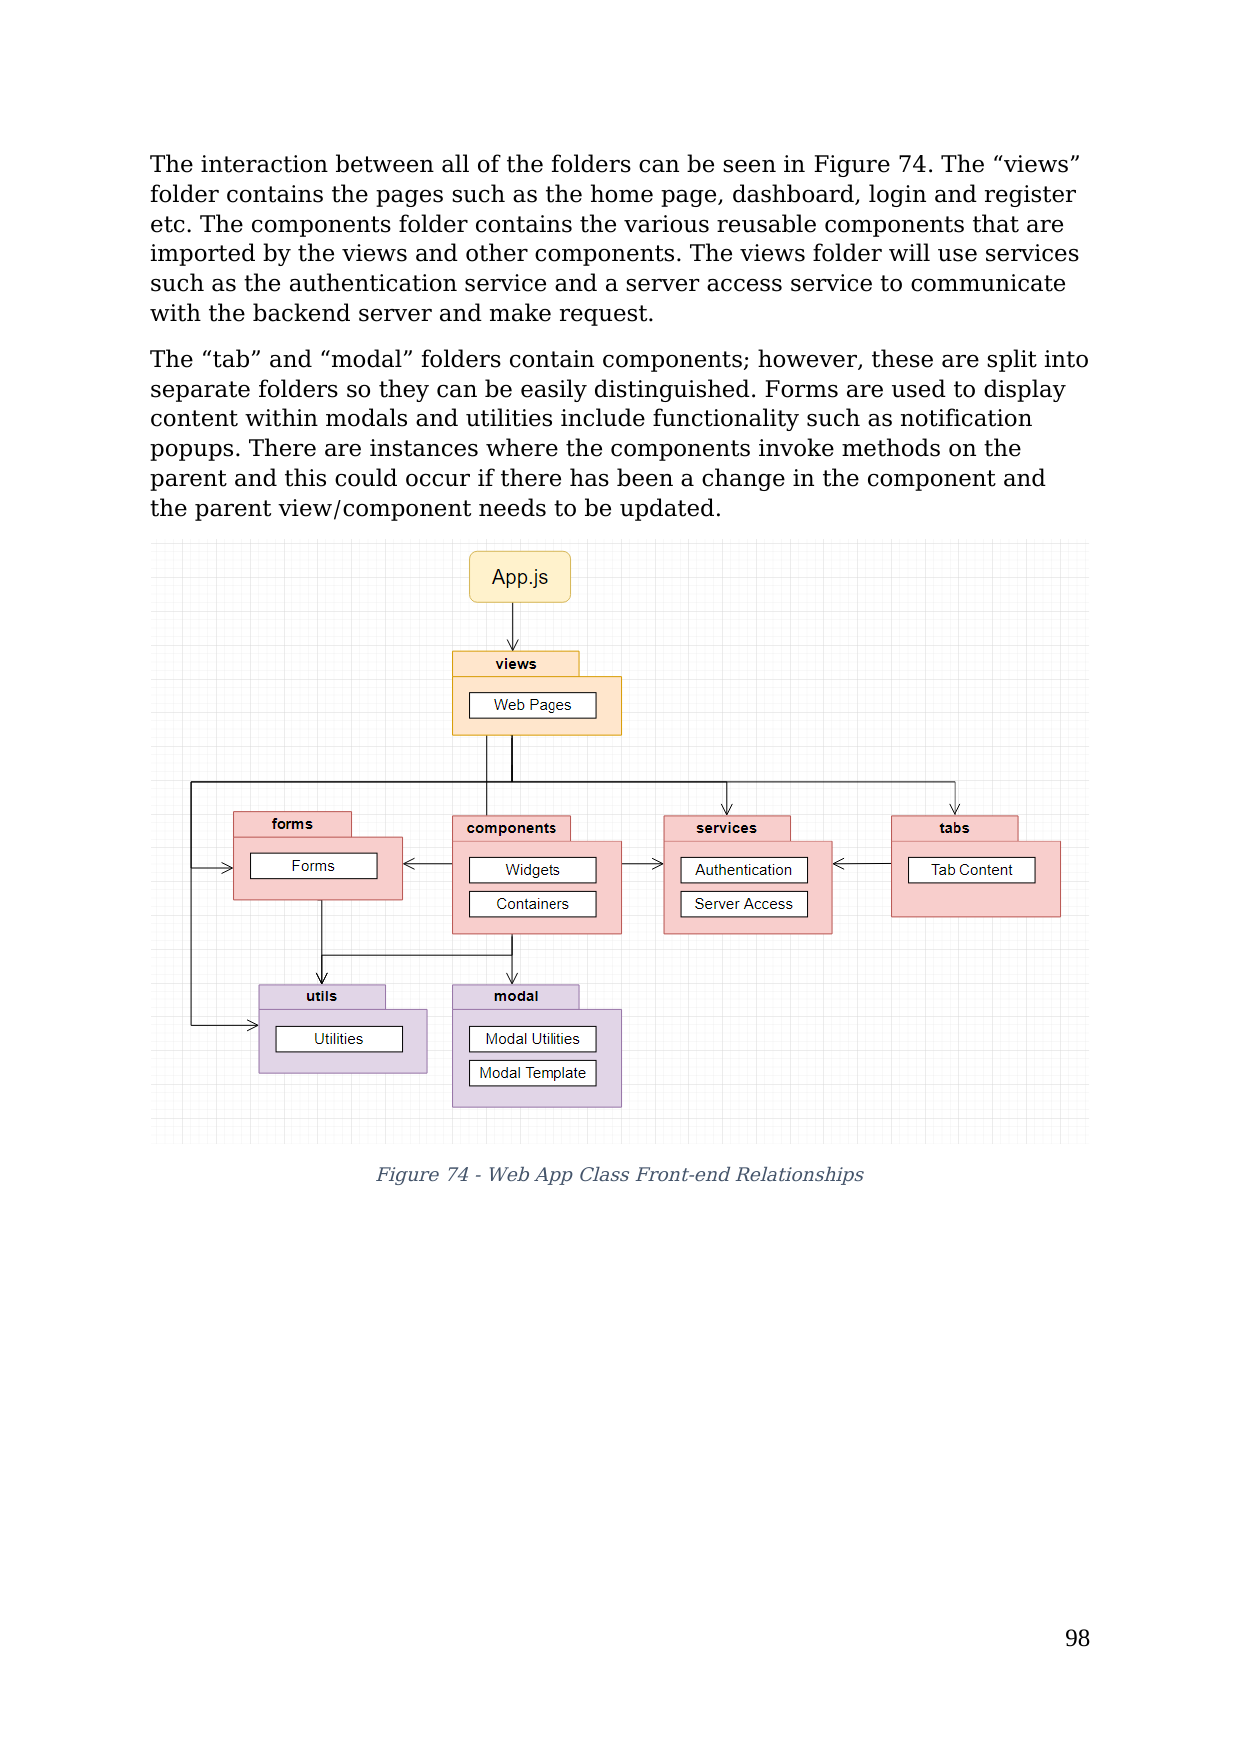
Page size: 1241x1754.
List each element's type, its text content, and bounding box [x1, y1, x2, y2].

text Figure 74 - Web App Class Front-end Relationships [150, 1162, 1090, 1185]
text The “tab” and “modal” folders contain components; however, these are split into separate folders so they can be easily distinguished. Forms are used to display content within modals and utilities include functionality such as notification popups. There are instances where the components invoke methods on the parent and this could occur if there has been a change in the component and the parent view/component needs to be updated. [150, 345, 1090, 521]
picture [151, 539, 1090, 1144]
text The interaction between all of the folders can be seen in Figure 74. The “views” folder contains the pages such as the home page, dashboard, login and register etc. The components folder contains the various reusable components that are imported by the views and other components. The views folder will use services such as the authentication service and a server access service to communicate with the backend server and make request. [150, 150, 1090, 326]
